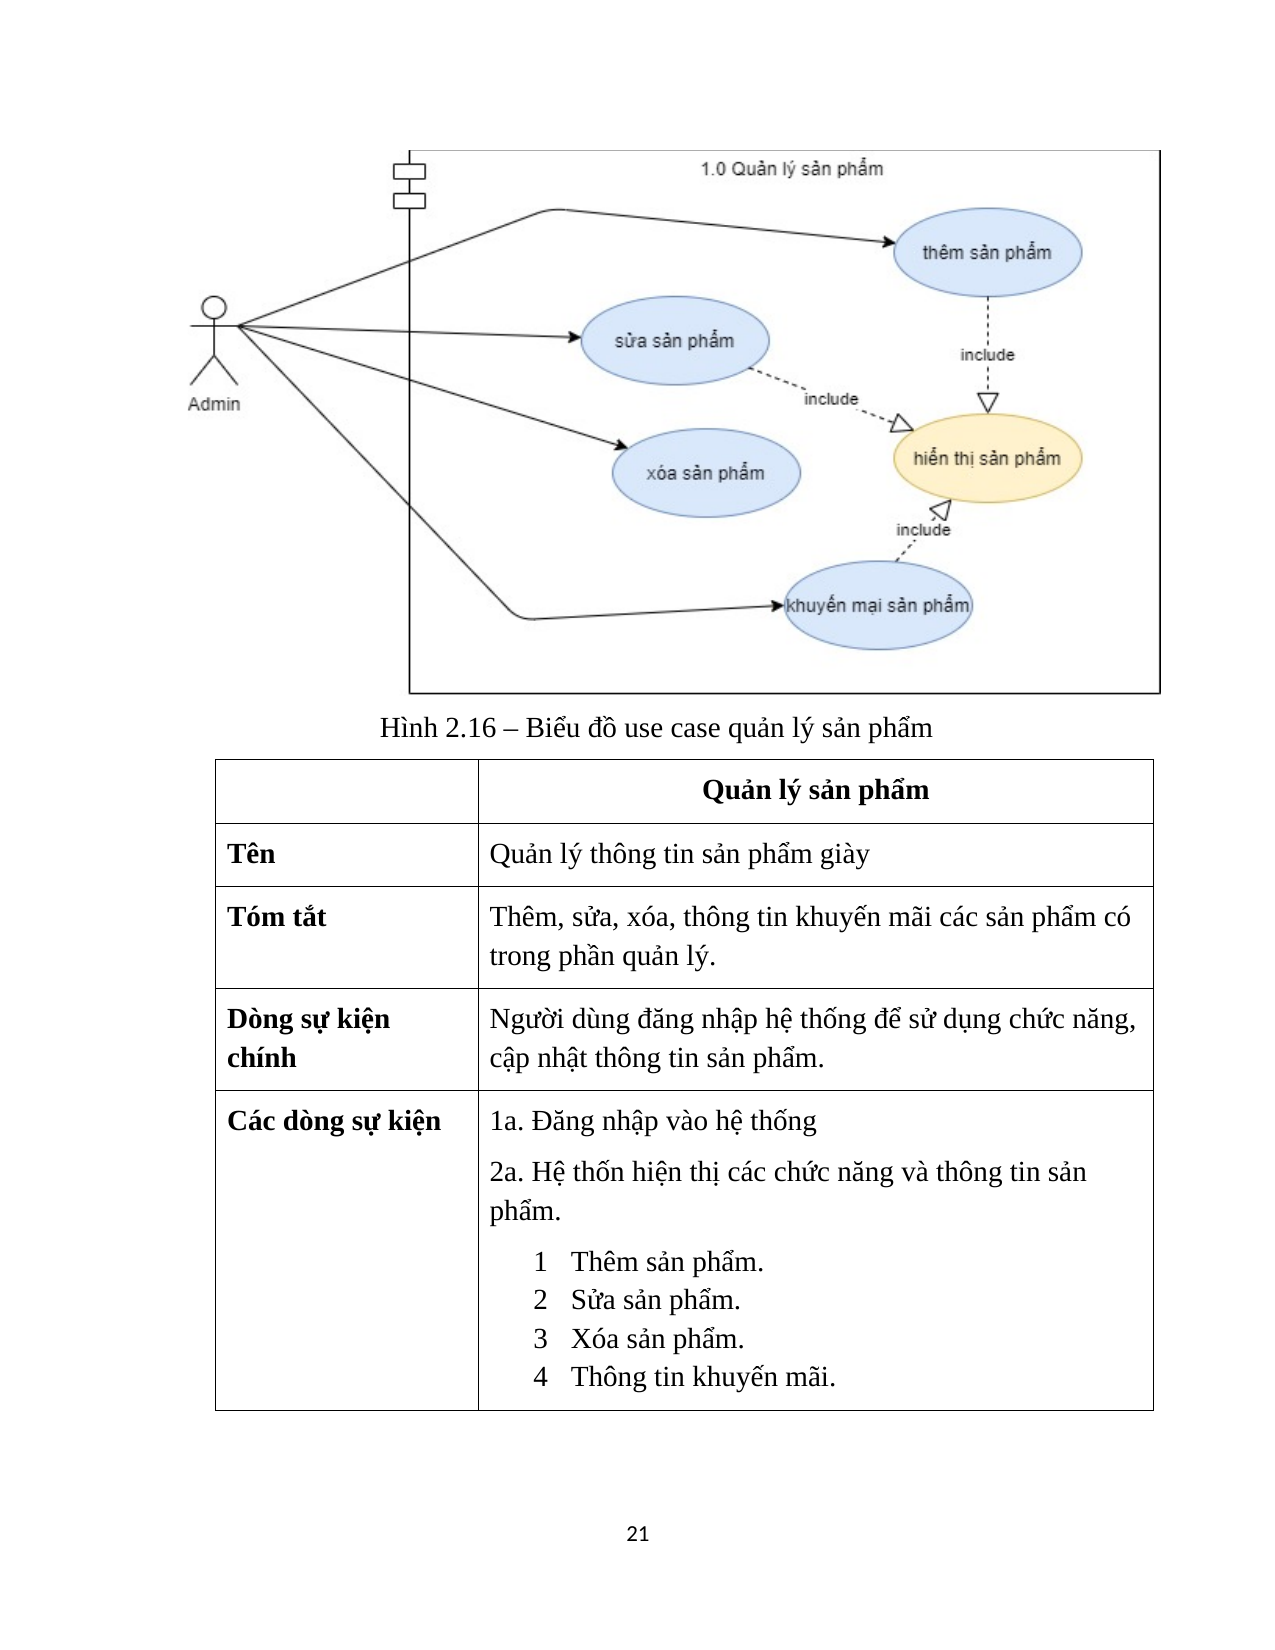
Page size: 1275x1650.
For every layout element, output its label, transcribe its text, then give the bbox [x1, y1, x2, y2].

table_cell Quản lý thông tin sản phẩm giày [479, 824, 1153, 886]
table_cell 1a. Đăng nhập vào hệ thống 2a. Hệ thốn hiện thị các chức năng và thông tin sản phẩm. Thêm sản phẩm. Sửa sản phẩm. Xóa sản phẩm. Thông tin khuyến mãi. [479, 1091, 1153, 1409]
table_cell Thêm, sửa, xóa, thông tin khuyến mãi các sản phẩm có trong phần quản lý. [479, 887, 1153, 988]
picture [187, 150, 1161, 696]
table_cell Tóm tắt [216, 887, 478, 988]
table_header [216, 760, 478, 822]
table_cell Các dòng sự kiện [216, 1091, 478, 1409]
table_cell Dòng sự kiện chính [216, 989, 478, 1090]
table_header Quản lý sản phẩm [479, 760, 1153, 822]
text Hình 2.16 – Biểu đồ use case quản lý sản phẩm [187, 710, 1125, 744]
table_cell Người dùng đăng nhập hệ thống để sử dụng chức năng, cập nhật thông tin sản phẩm. [479, 989, 1153, 1090]
table_cell Tên [216, 824, 478, 886]
